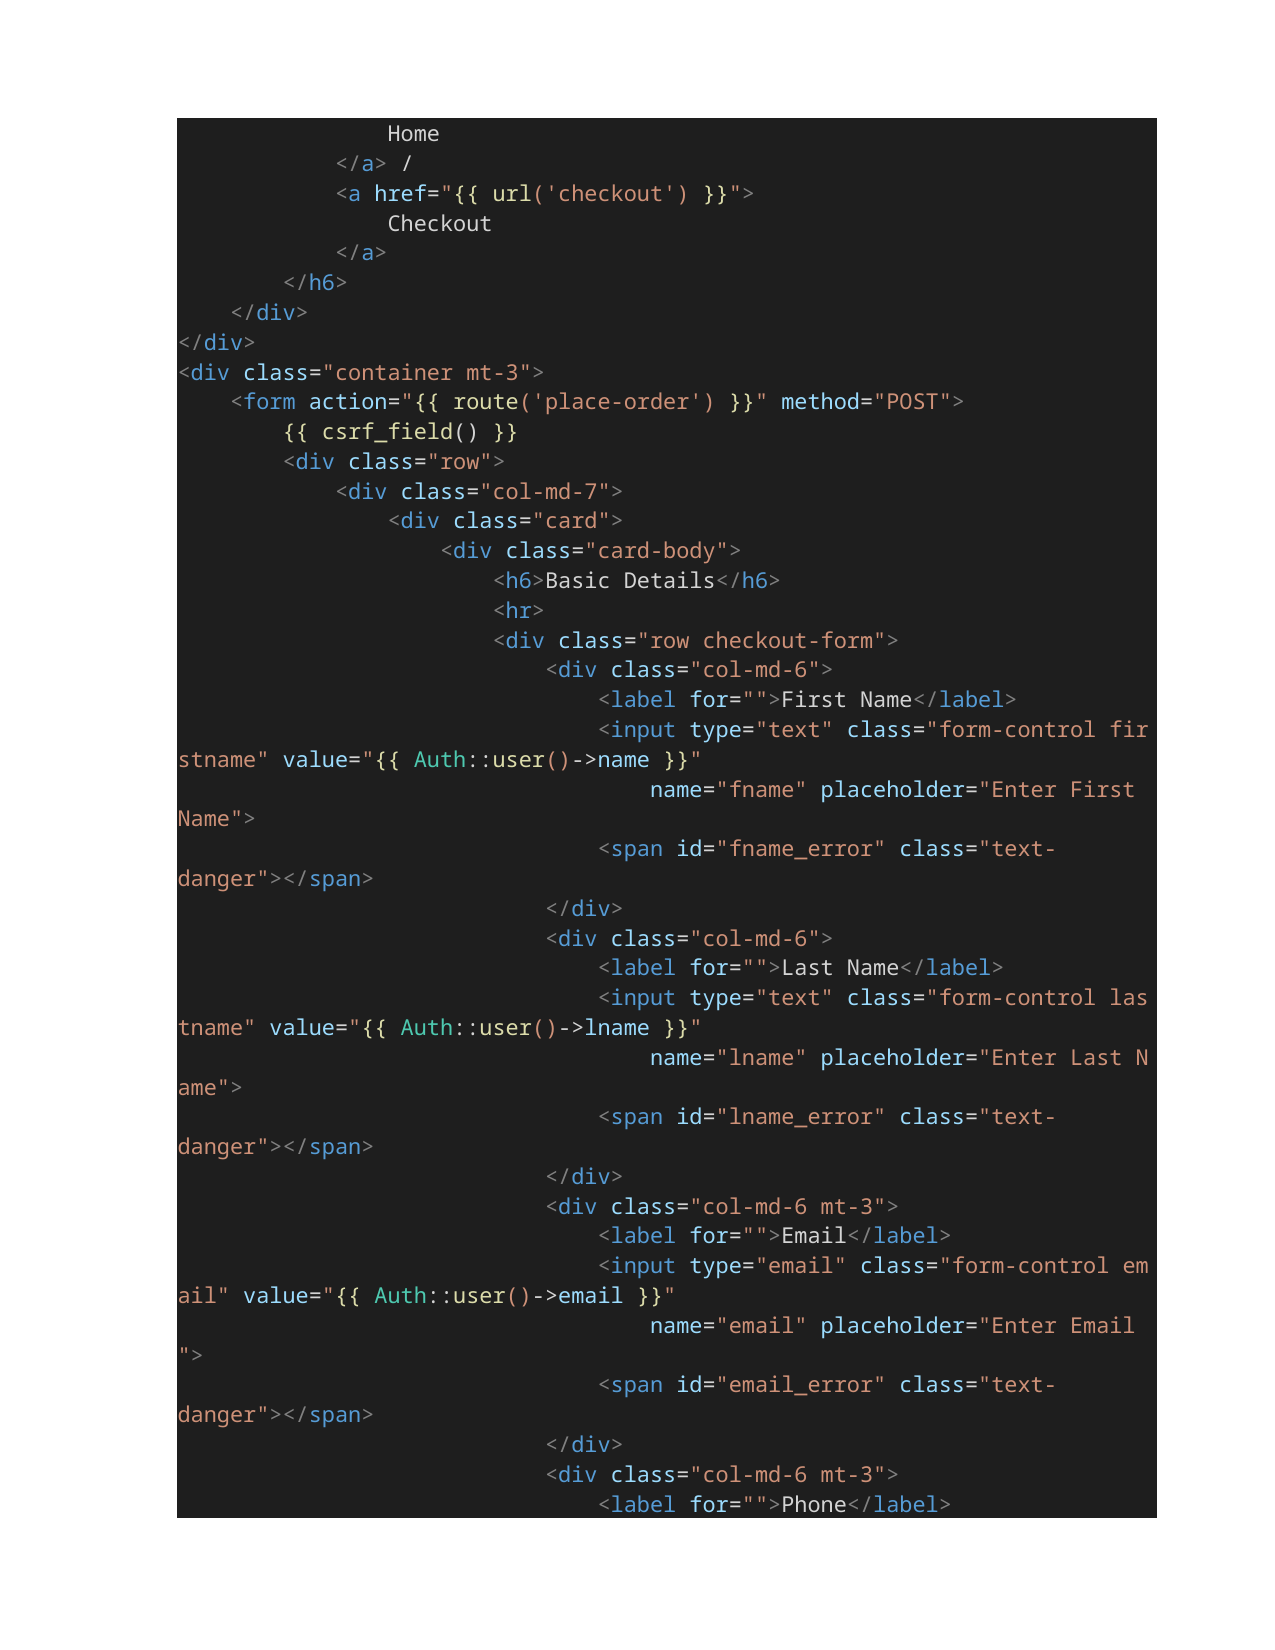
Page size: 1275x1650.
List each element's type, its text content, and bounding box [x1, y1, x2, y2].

text <div class="card-body"> [177, 535, 1157, 565]
text <div class="col-md-6"> [177, 922, 1157, 952]
text </div> [177, 1161, 1157, 1191]
text name="fname" placeholder="Enter First Name"> [177, 773, 1157, 833]
text </h6> [177, 267, 1157, 297]
text <h6>Basic Details</h6> [177, 565, 1157, 595]
text <div class="row"> [177, 446, 1157, 476]
text <div class="row checkout-form"> [177, 624, 1157, 654]
text <label for="">Email</label> [177, 1220, 1157, 1250]
text <div class="col-md-6 mt-3"> [177, 1459, 1157, 1488]
text name="lname" placeholder="Enter Last Name"> [177, 1042, 1157, 1101]
text <span id="fname_error" class="text-danger"></span> [177, 833, 1157, 893]
text <input type="email" class="form-control email" value="{{ Auth::user()->email }}" [177, 1250, 1157, 1310]
text <div class="col-md-7"> [177, 476, 1157, 505]
text <span id="email_error" class="text-danger"></span> [177, 1369, 1157, 1429]
text {{ csrf_field() }} [177, 416, 1157, 446]
text </a> / [177, 148, 1157, 178]
text </div> [177, 297, 1157, 327]
text </div> [177, 893, 1157, 922]
text <label for="">Phone</label> [177, 1488, 1157, 1518]
text name="email" placeholder="Enter Email"> [177, 1310, 1157, 1369]
text <label for="">First Name</label> [177, 684, 1157, 714]
text <div class="col-md-6 mt-3"> [177, 1191, 1157, 1220]
text </div> [177, 1429, 1157, 1459]
text <form action="{{ route('place-order') }}" method="POST"> [177, 386, 1157, 416]
text <span id="lname_error" class="text-danger"></span> [177, 1101, 1157, 1161]
text <label for="">Last Name</label> [177, 952, 1157, 982]
text Checkout [177, 207, 1157, 237]
text <a href="{{ url('checkout') }}"> [177, 178, 1157, 207]
text <div class="container mt-3"> [177, 356, 1157, 386]
text </div> [177, 327, 1157, 356]
text <hr> [177, 595, 1157, 624]
text <div class="card"> [177, 505, 1157, 535]
text <input type="text" class="form-control firstname" value="{{ Auth::user()->name }}" [177, 714, 1157, 773]
text Home [177, 118, 1157, 148]
text </a> [177, 237, 1157, 267]
text <div class="col-md-6"> [177, 654, 1157, 684]
text <input type="text" class="form-control lastname" value="{{ Auth::user()->lname }}" [177, 982, 1157, 1042]
